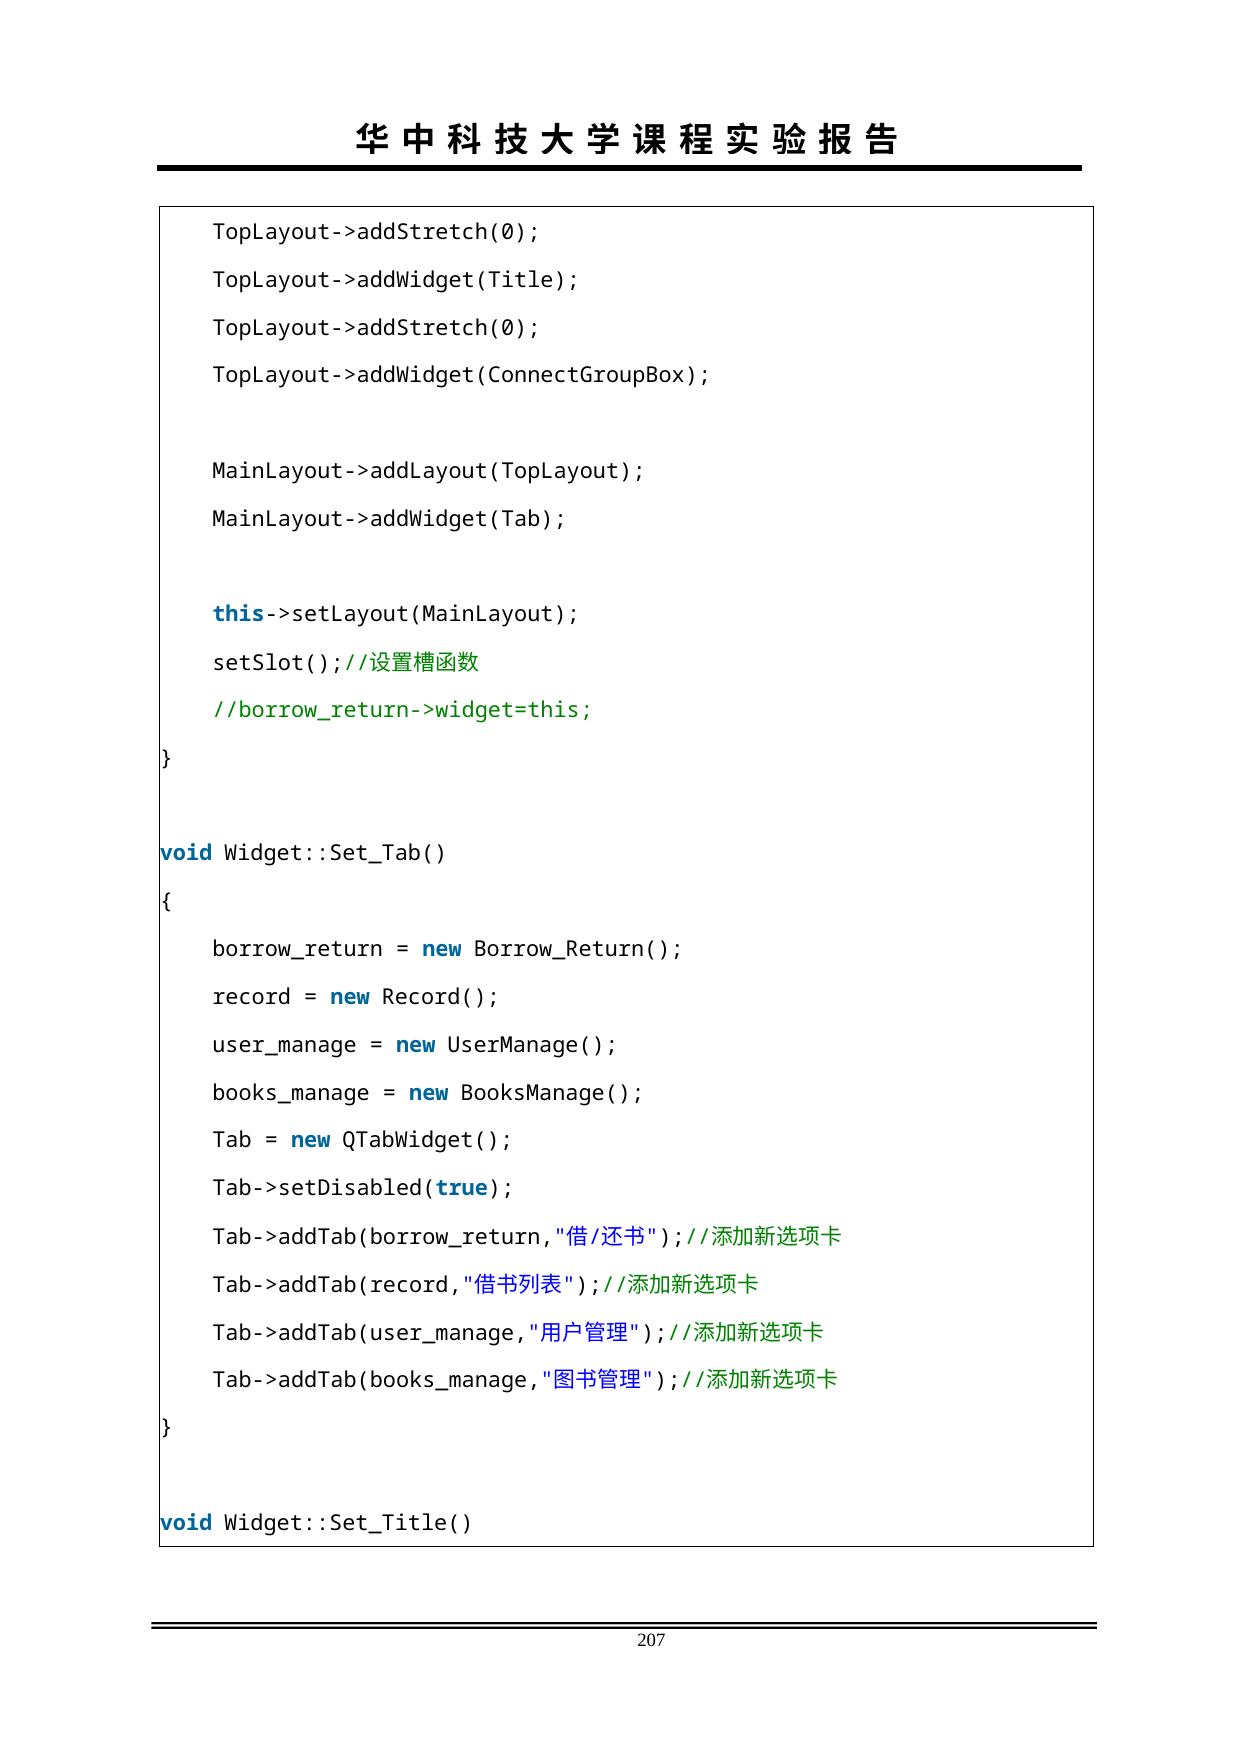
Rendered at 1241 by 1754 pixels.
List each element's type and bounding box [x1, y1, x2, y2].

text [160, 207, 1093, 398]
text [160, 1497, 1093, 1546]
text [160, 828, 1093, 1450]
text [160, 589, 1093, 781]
picture [151, 1622, 1100, 1629]
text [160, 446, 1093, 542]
